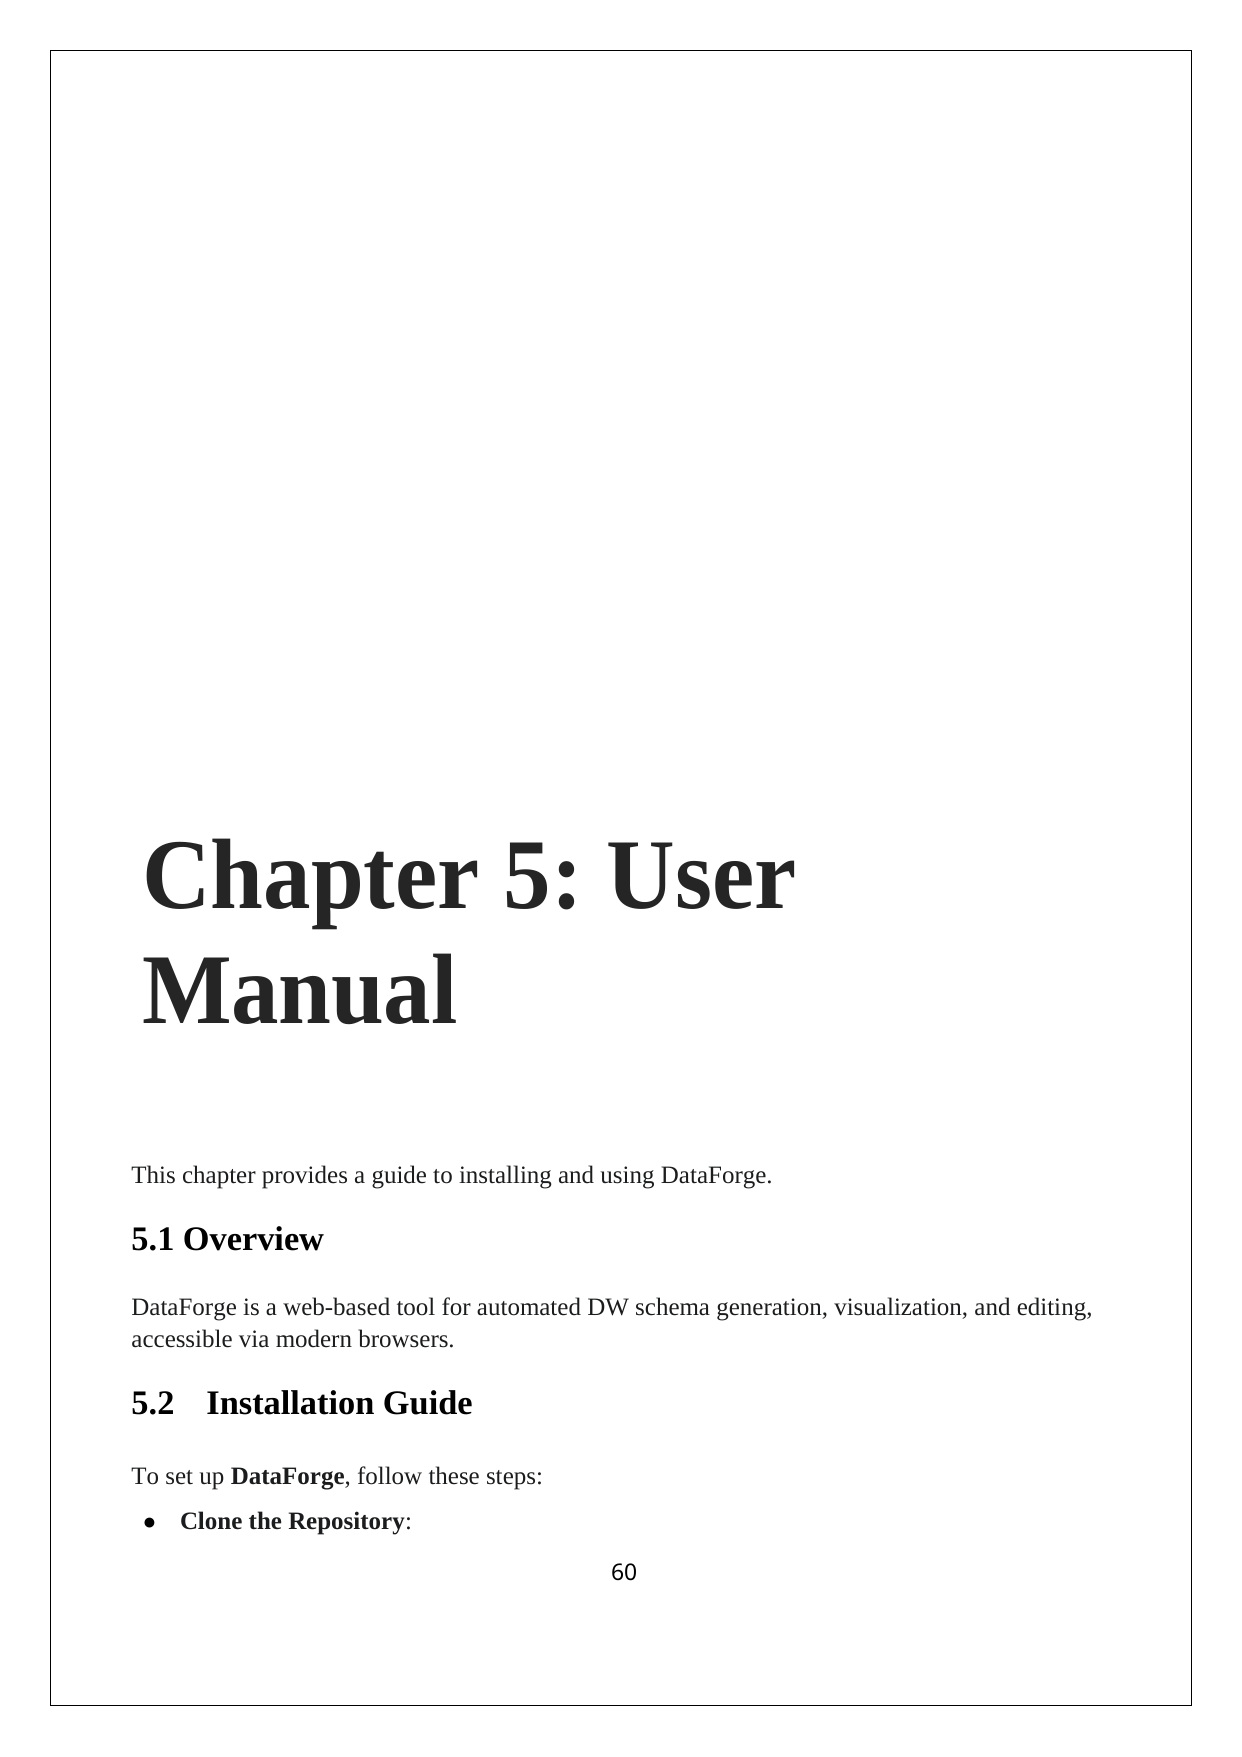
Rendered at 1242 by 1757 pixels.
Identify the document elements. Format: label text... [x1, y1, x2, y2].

text This chapter provides a guide to installing and using DataForge. [131, 1161, 1117, 1189]
subtitle Chapter 5: User Manual [142, 816, 1117, 1046]
text To set up DataForge, follow these steps: [131, 1461, 1117, 1490]
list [142, 1506, 1117, 1535]
subtitle Installation Guide [131, 1382, 1117, 1421]
text DataForge is a web-based tool for automated DW schema generation, visualization, and editing, accessible via modern browsers. [131, 1292, 1117, 1353]
subtitle 5.1 Overview [131, 1218, 1117, 1258]
